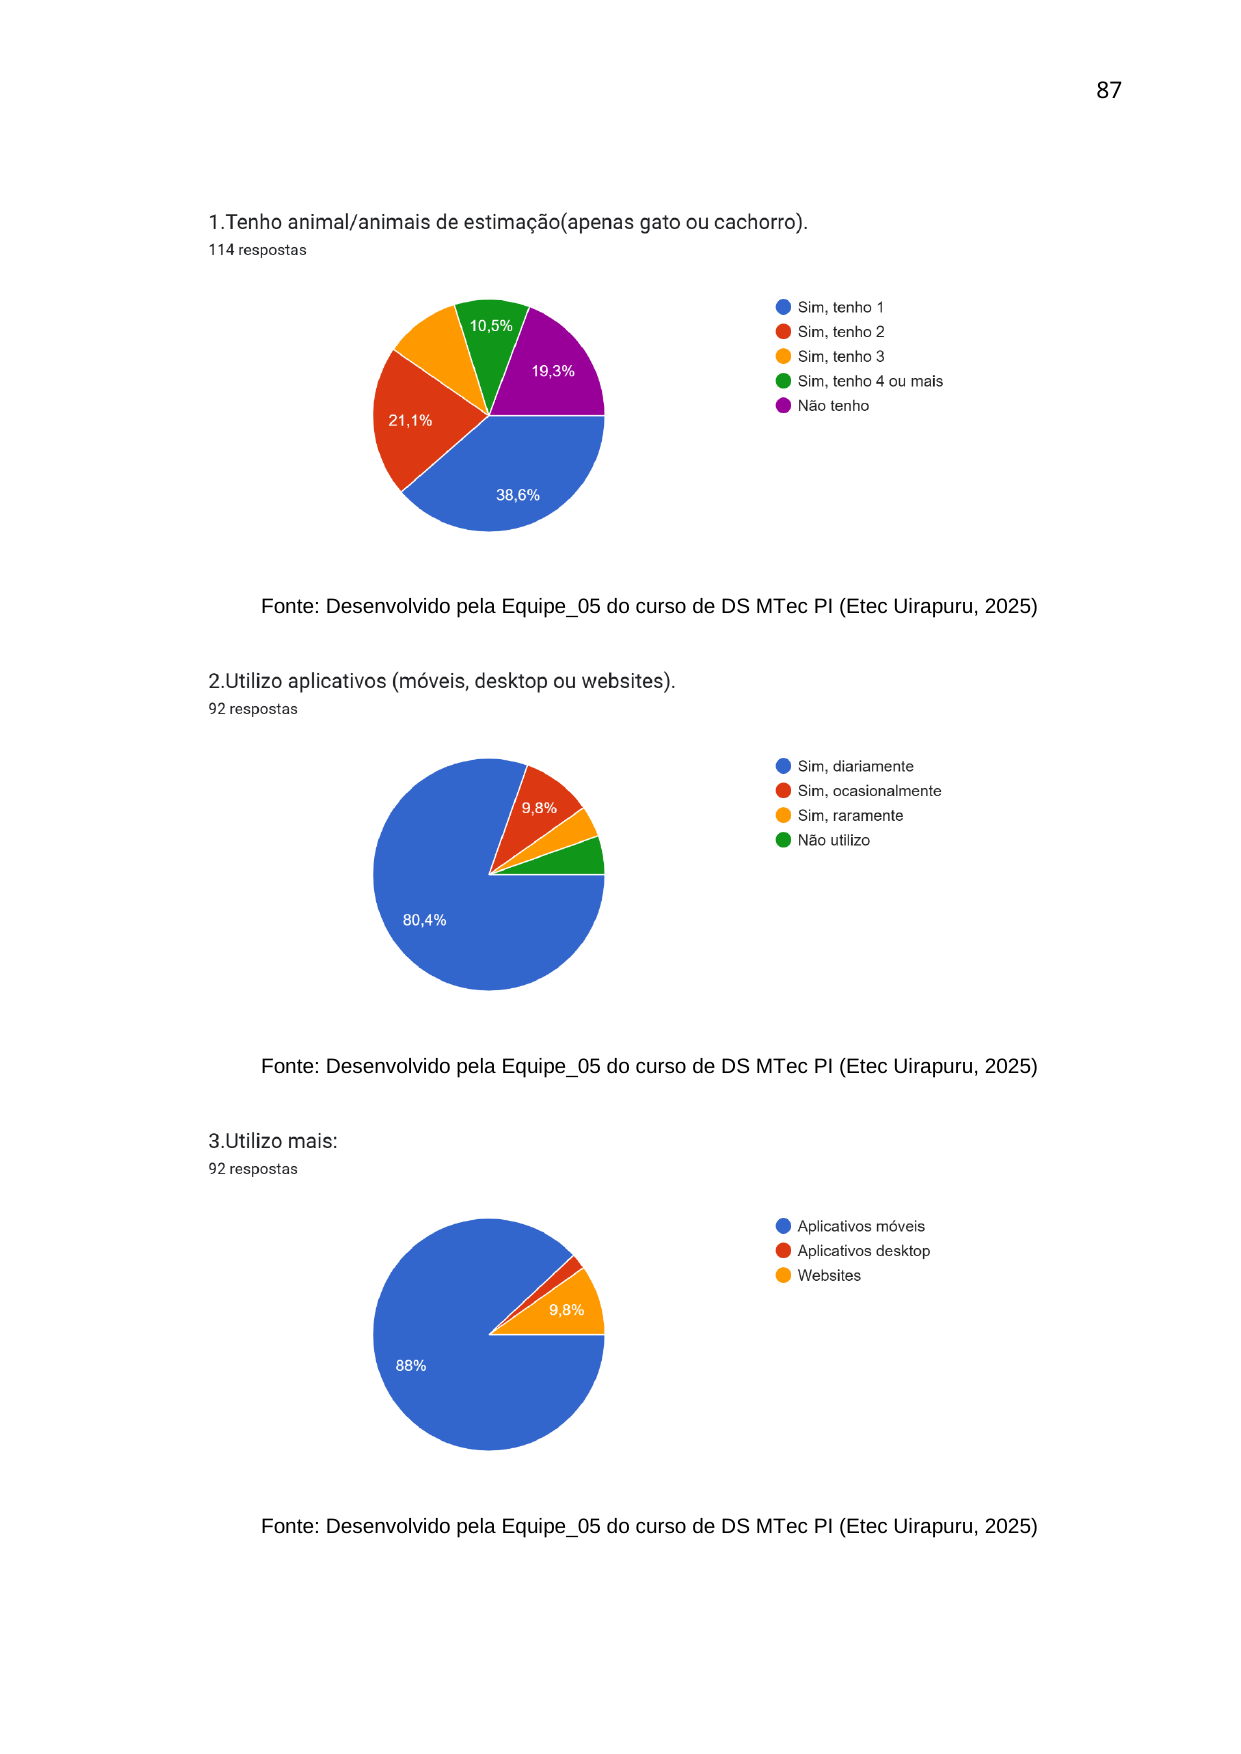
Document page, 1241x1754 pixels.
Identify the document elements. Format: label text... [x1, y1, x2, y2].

picture [177, 1096, 1123, 1495]
picture [177, 636, 1123, 1035]
text Fonte: Desenvolvido pela Equipe_05 do curso de DS MTec PI (Etec Uirapuru, 2025) [177, 1513, 1122, 1537]
text Fonte: Desenvolvido pela Equipe_05 do curso de DS MTec PI (Etec Uirapuru, 2025) [177, 594, 1122, 618]
picture [177, 177, 1123, 576]
text Fonte: Desenvolvido pela Equipe_05 do curso de DS MTec PI (Etec Uirapuru, 2025) [177, 1054, 1122, 1078]
